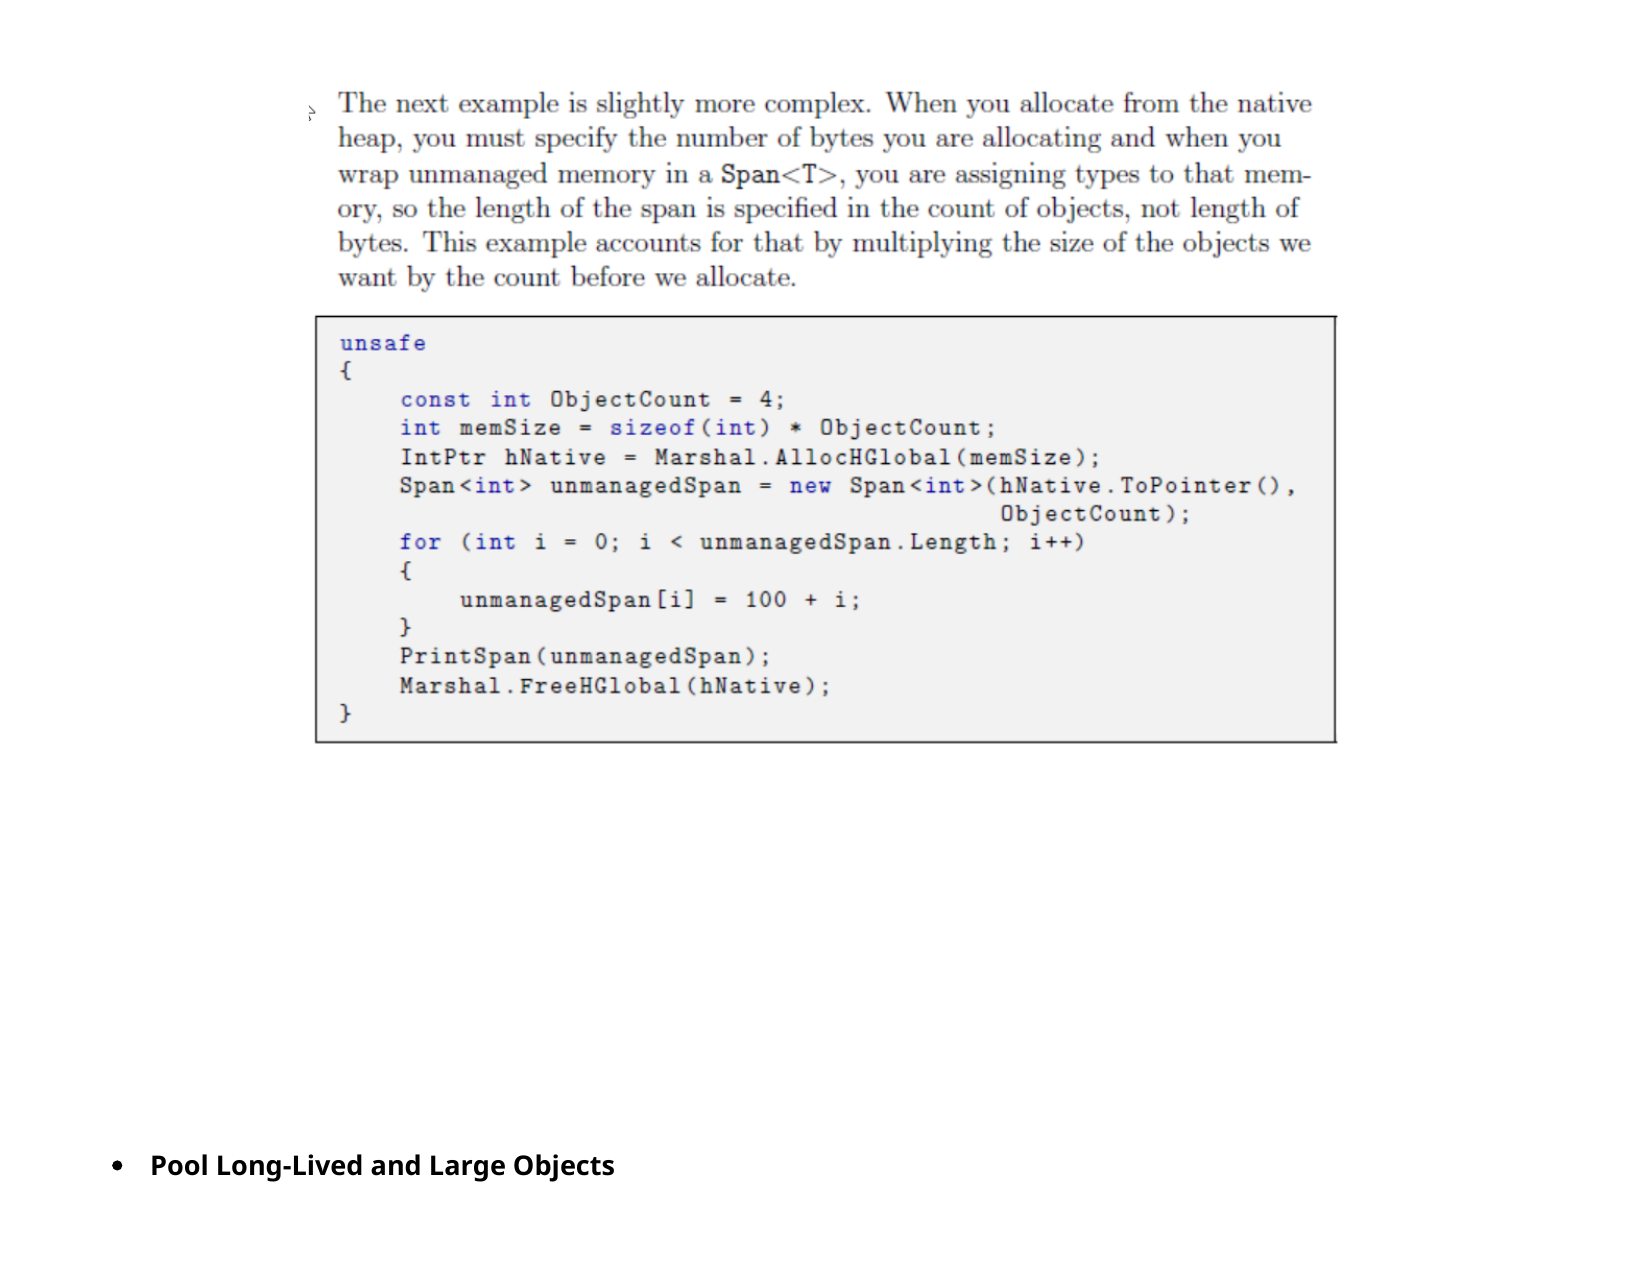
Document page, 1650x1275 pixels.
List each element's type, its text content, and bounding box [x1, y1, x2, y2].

picture [308, 75, 1342, 752]
list Pool Long-Lived and Large Objects [112, 1146, 1575, 1183]
